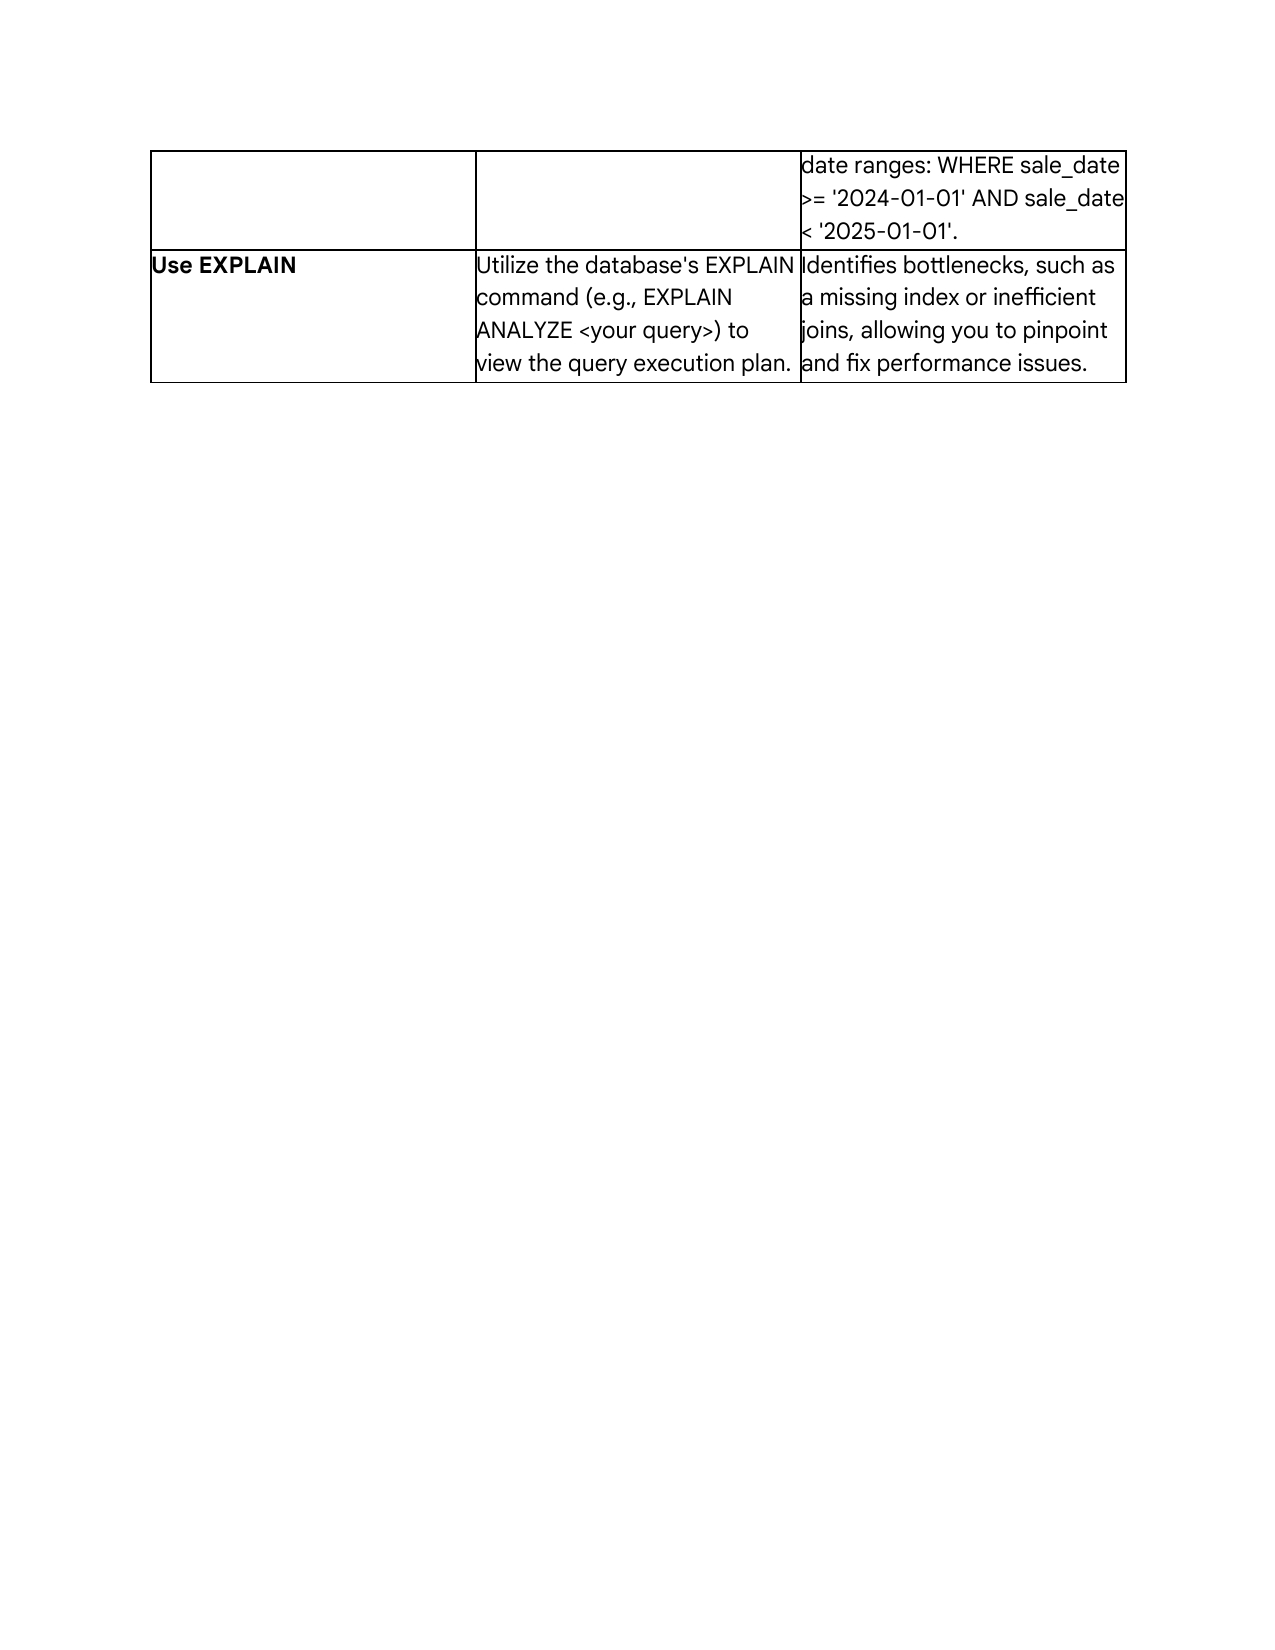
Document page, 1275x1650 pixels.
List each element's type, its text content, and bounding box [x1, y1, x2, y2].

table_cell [477, 152, 800, 249]
table_cell Identifies bottlenecks, such as a missing index or inefficient joins, allowing you to pinpoint and fix performance issues. [802, 251, 1125, 381]
table_cell Utilize the database's EXPLAIN command (e.g., EXPLAIN ANALYZE <your query>) to view the query execution plan. [477, 251, 800, 381]
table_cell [152, 152, 475, 249]
table_cell Use EXPLAIN [152, 251, 475, 381]
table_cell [802, 152, 1125, 249]
